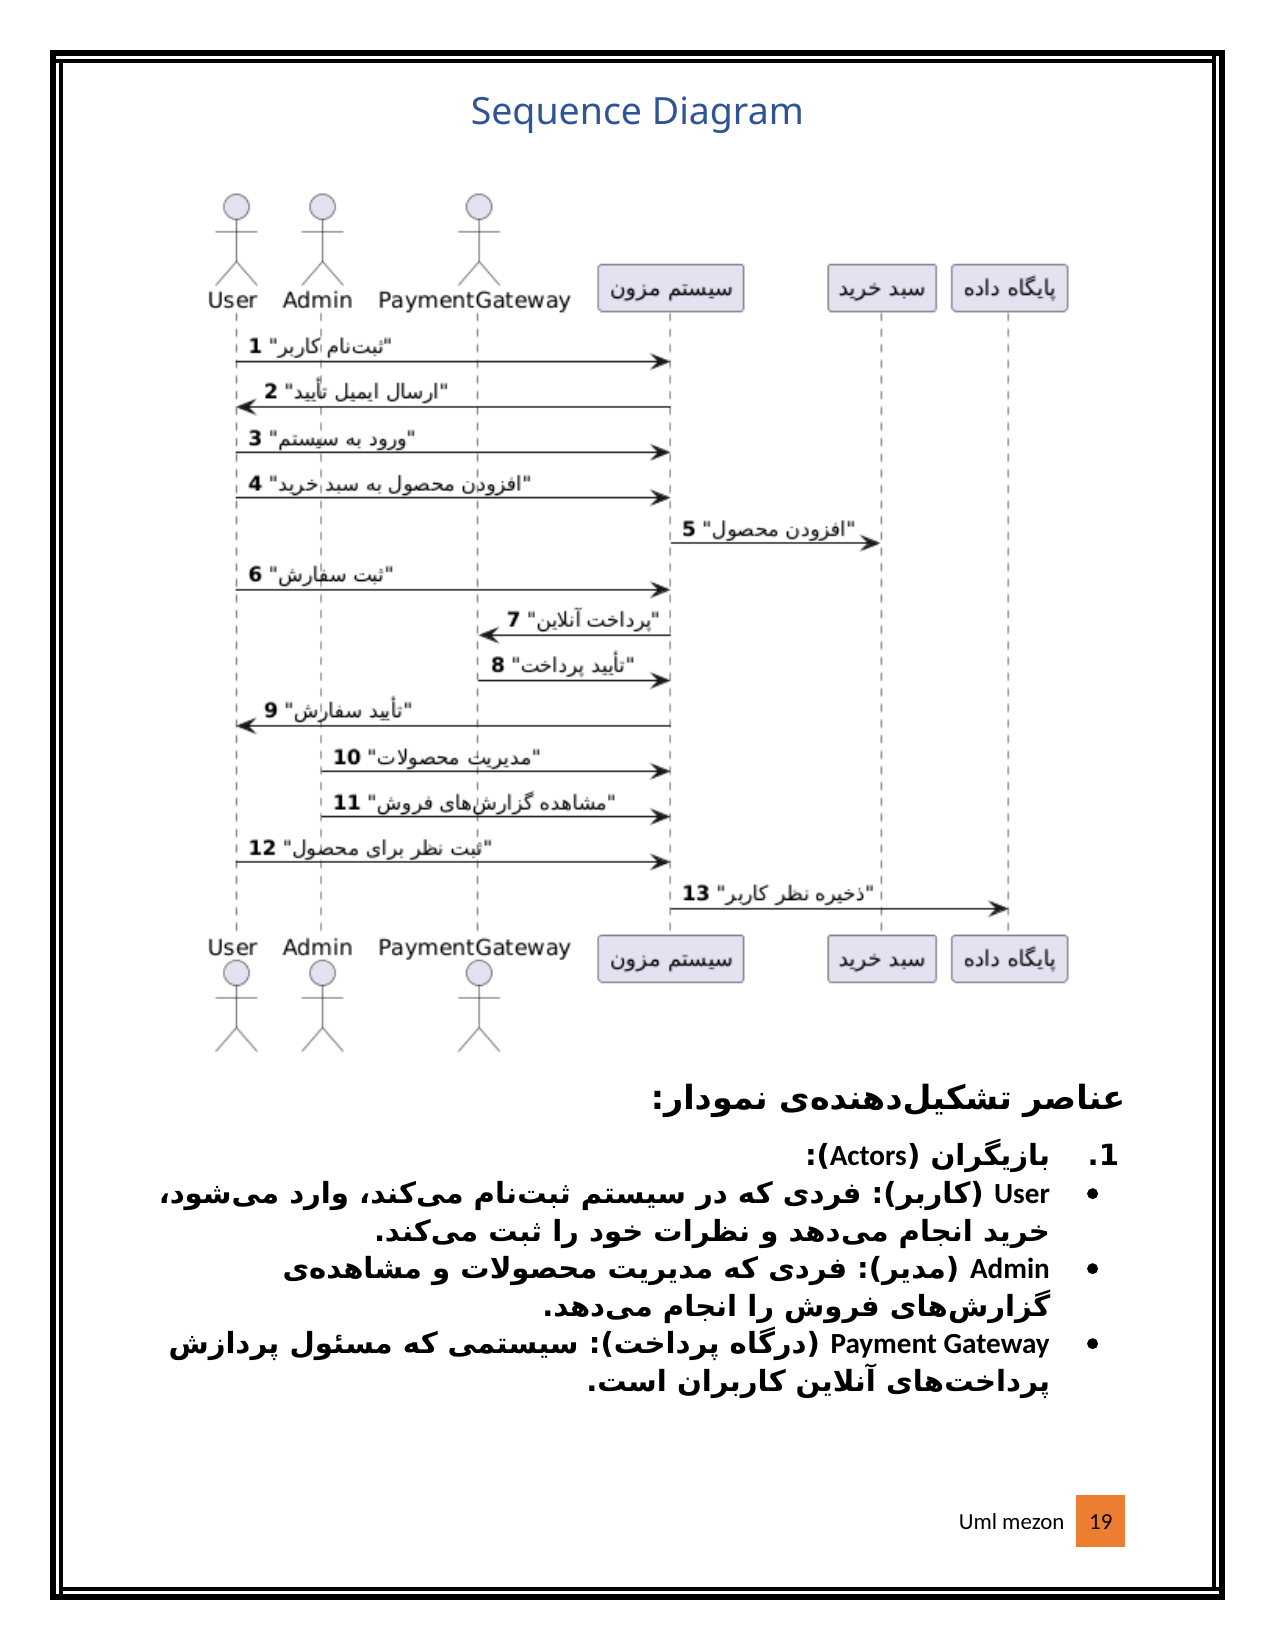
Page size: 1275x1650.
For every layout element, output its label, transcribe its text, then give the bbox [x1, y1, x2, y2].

list User (کاربر): فردی که در سیستم ثبت‌نام می‌کند، وارد می‌شود، خرید انجام می‌دهد و نظرات خود را ثبت می‌کند. [150, 1176, 1087, 1248]
subtitle Sequence Diagram [150, 84, 1125, 135]
list Payment Gateway (درگاه پرداخت): سیستمی که مسئول پردازش پرداخت‌های آنلاین کاربران است. [150, 1326, 1087, 1398]
list بازیگران (Actors): [150, 1137, 1087, 1173]
text عناصر تشکیل‌دهنده‌ی نمودار: [150, 1079, 1125, 1117]
list Admin (مدیر): فردی که مدیریت محصولات و مشاهده‌ی گزارش‌های فروش را انجام می‌دهد. [150, 1251, 1087, 1323]
picture [200, 186, 1074, 1060]
